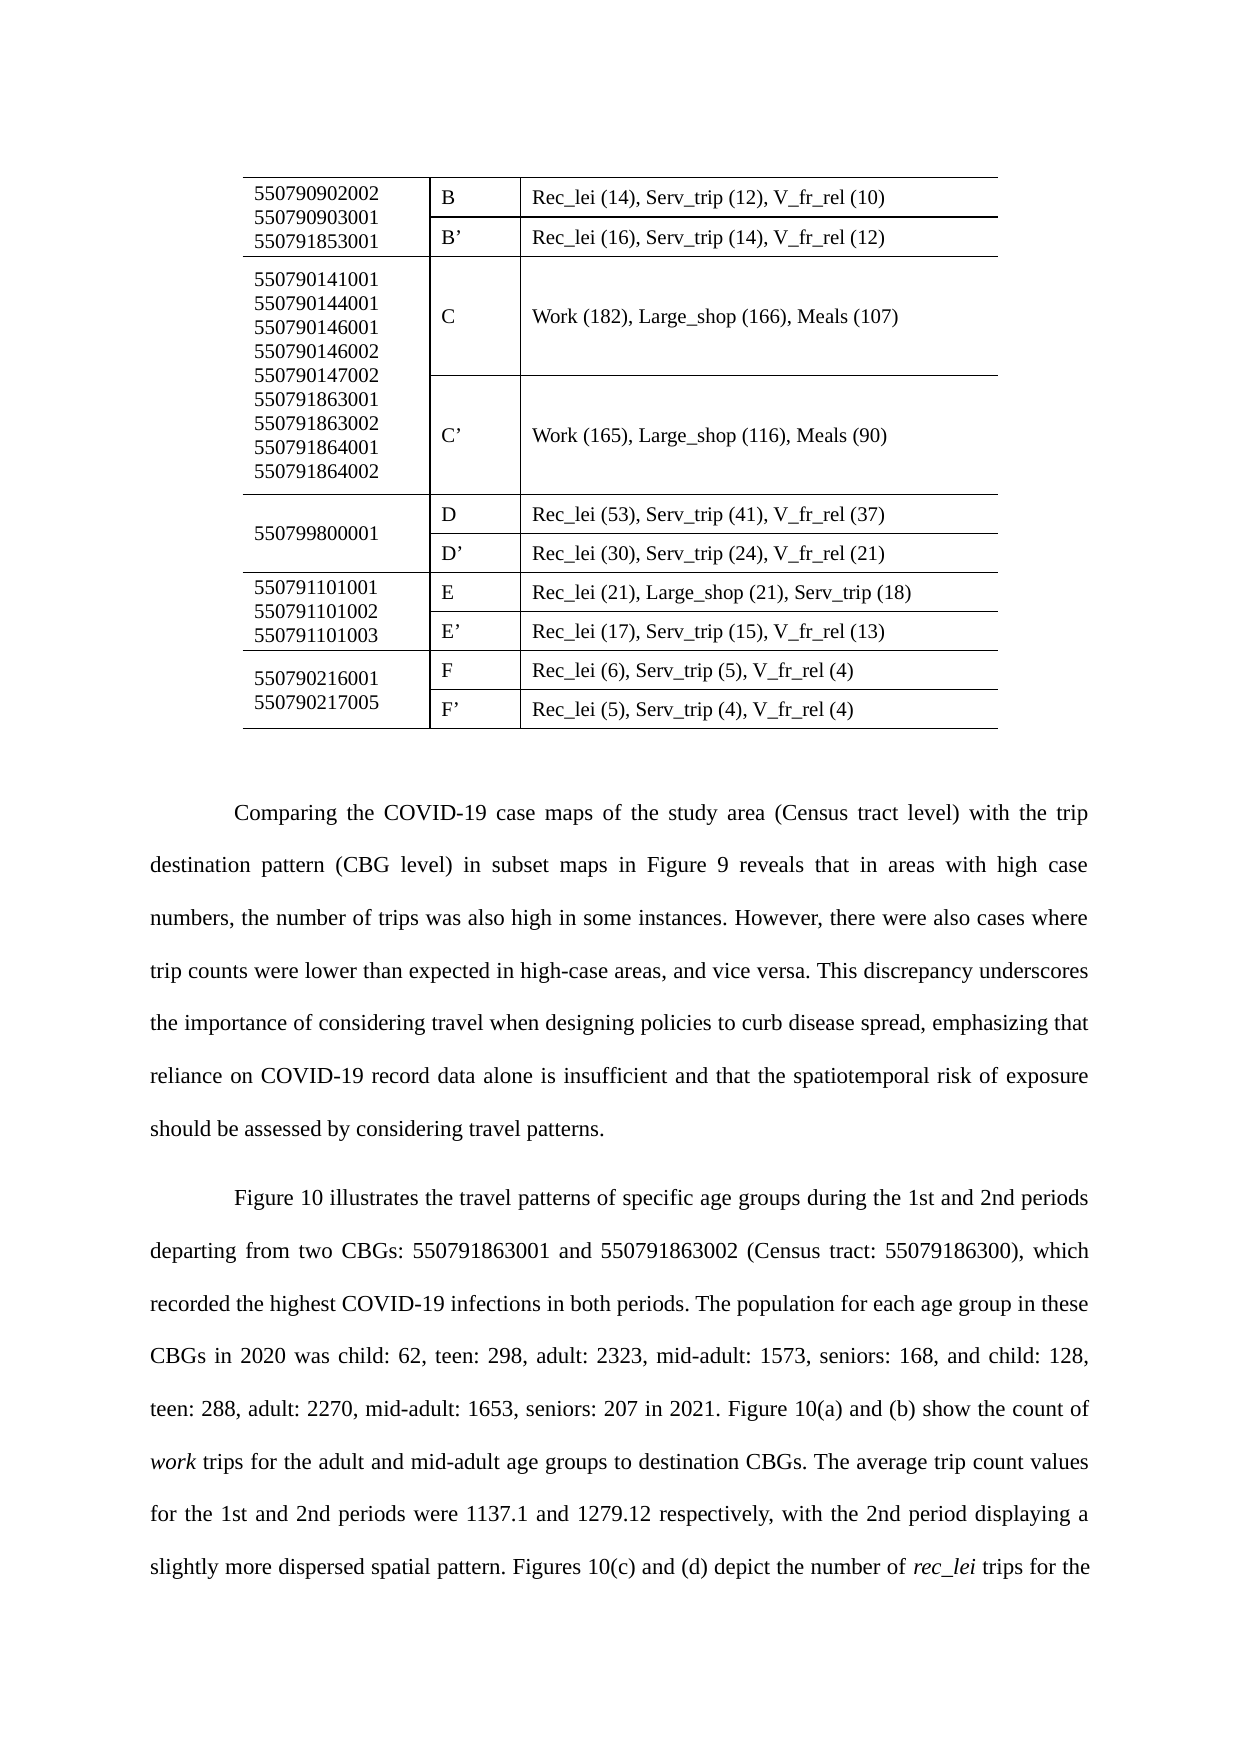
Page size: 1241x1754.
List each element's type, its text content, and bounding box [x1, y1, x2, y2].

table_cell Work (165), Large_shop (116), Meals (90) [521, 376, 997, 494]
table_cell Rec_lei (21), Large_shop (21), Serv_trip (18) [521, 573, 997, 611]
table_cell 550799800001 [243, 495, 429, 572]
table_cell D [431, 495, 520, 533]
table_cell Rec_lei (53), Serv_trip (41), V_fr_rel (37) [521, 495, 997, 533]
table_cell Rec_lei (14), Serv_trip (12), V_fr_rel (10) [521, 178, 997, 216]
table_cell Rec_lei (30), Serv_trip (24), V_fr_rel (21) [521, 534, 997, 572]
table_cell D’ [431, 534, 520, 572]
table_cell Rec_lei (6), Serv_trip (5), V_fr_rel (4) [521, 651, 997, 689]
text Comparing the COVID-19 case maps of the study area (Census tract level) with the trip destination pattern (CBG level) in subset maps in Figure 9 reveals that in areas with high case numbers, the number of trips was also high in some instances. However, there were also cases where trip counts were lower than expected in high-case areas, and vice versa. This discrepancy underscores the importance of considering travel when designing policies to curb disease spread, emphasizing that reliance on COVID-19 record data alone is insufficient and that the spatiotemporal risk of exposure should be assessed by considering travel patterns. [150, 799, 1090, 1141]
table_cell Work (182), Large_shop (166), Meals (107) [521, 257, 997, 375]
table_cell Rec_lei (17), Serv_trip (15), V_fr_rel (13) [521, 612, 997, 650]
table_cell C [431, 257, 520, 375]
table_cell C’ [431, 376, 520, 494]
table_cell Rec_lei (5), Serv_trip (4), V_fr_rel (4) [521, 690, 997, 728]
table_cell 550790141001 550790144001 550790146001 550790146002 550790147002 550791863001 550791863002 550791864001 550791864002 [243, 257, 429, 494]
table_cell F [431, 651, 520, 689]
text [150, 1184, 1090, 1579]
table_cell 550790902002 550790903001 550791853001 [243, 178, 429, 256]
table_cell E’ [431, 612, 520, 650]
table_cell E [431, 573, 520, 611]
table_cell Rec_lei (16), Serv_trip (14), V_fr_rel (12) [521, 218, 997, 256]
table_cell 550790216001 550790217005 [243, 651, 429, 728]
table_cell B’ [431, 218, 520, 256]
table_cell B [431, 178, 520, 216]
table_cell F’ [431, 690, 520, 728]
table_cell 550791101001 550791101002 550791101003 [243, 573, 429, 650]
